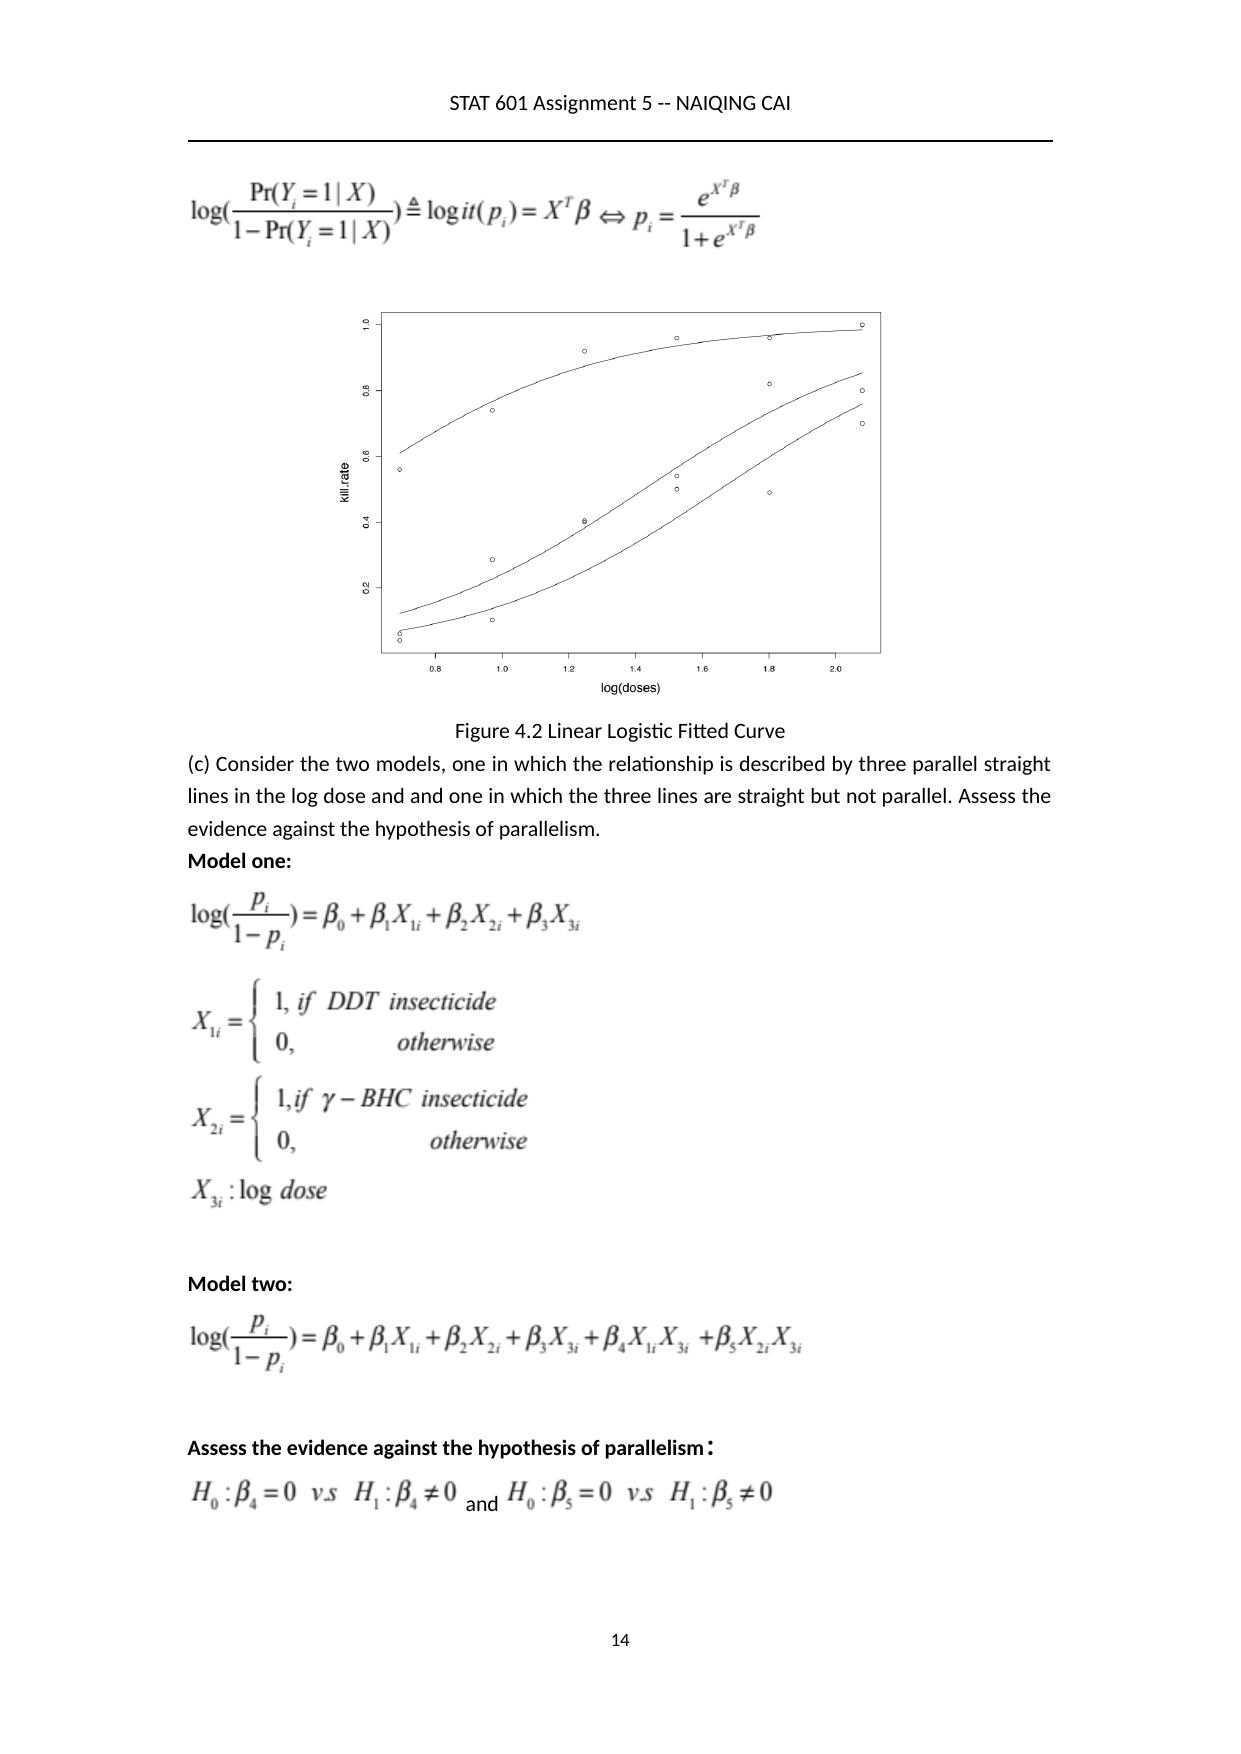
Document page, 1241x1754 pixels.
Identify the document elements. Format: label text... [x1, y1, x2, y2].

text Figure 4.2 Linear Logistic Fitted Curve [187, 714, 1053, 747]
text Model two: [187, 1267, 1053, 1299]
text and [187, 1462, 1053, 1527]
text Assess the evidence against the hypothesis of parallelism： [187, 1429, 1053, 1462]
text (c) Consider the two models, one in which the relationship is described by three parallel straight lines in the log dose and and one in which the three lines are straight but not parallel. Assess the evidence against the hypothesis of parallelism. [187, 747, 1053, 844]
text Model one: [187, 844, 1053, 877]
